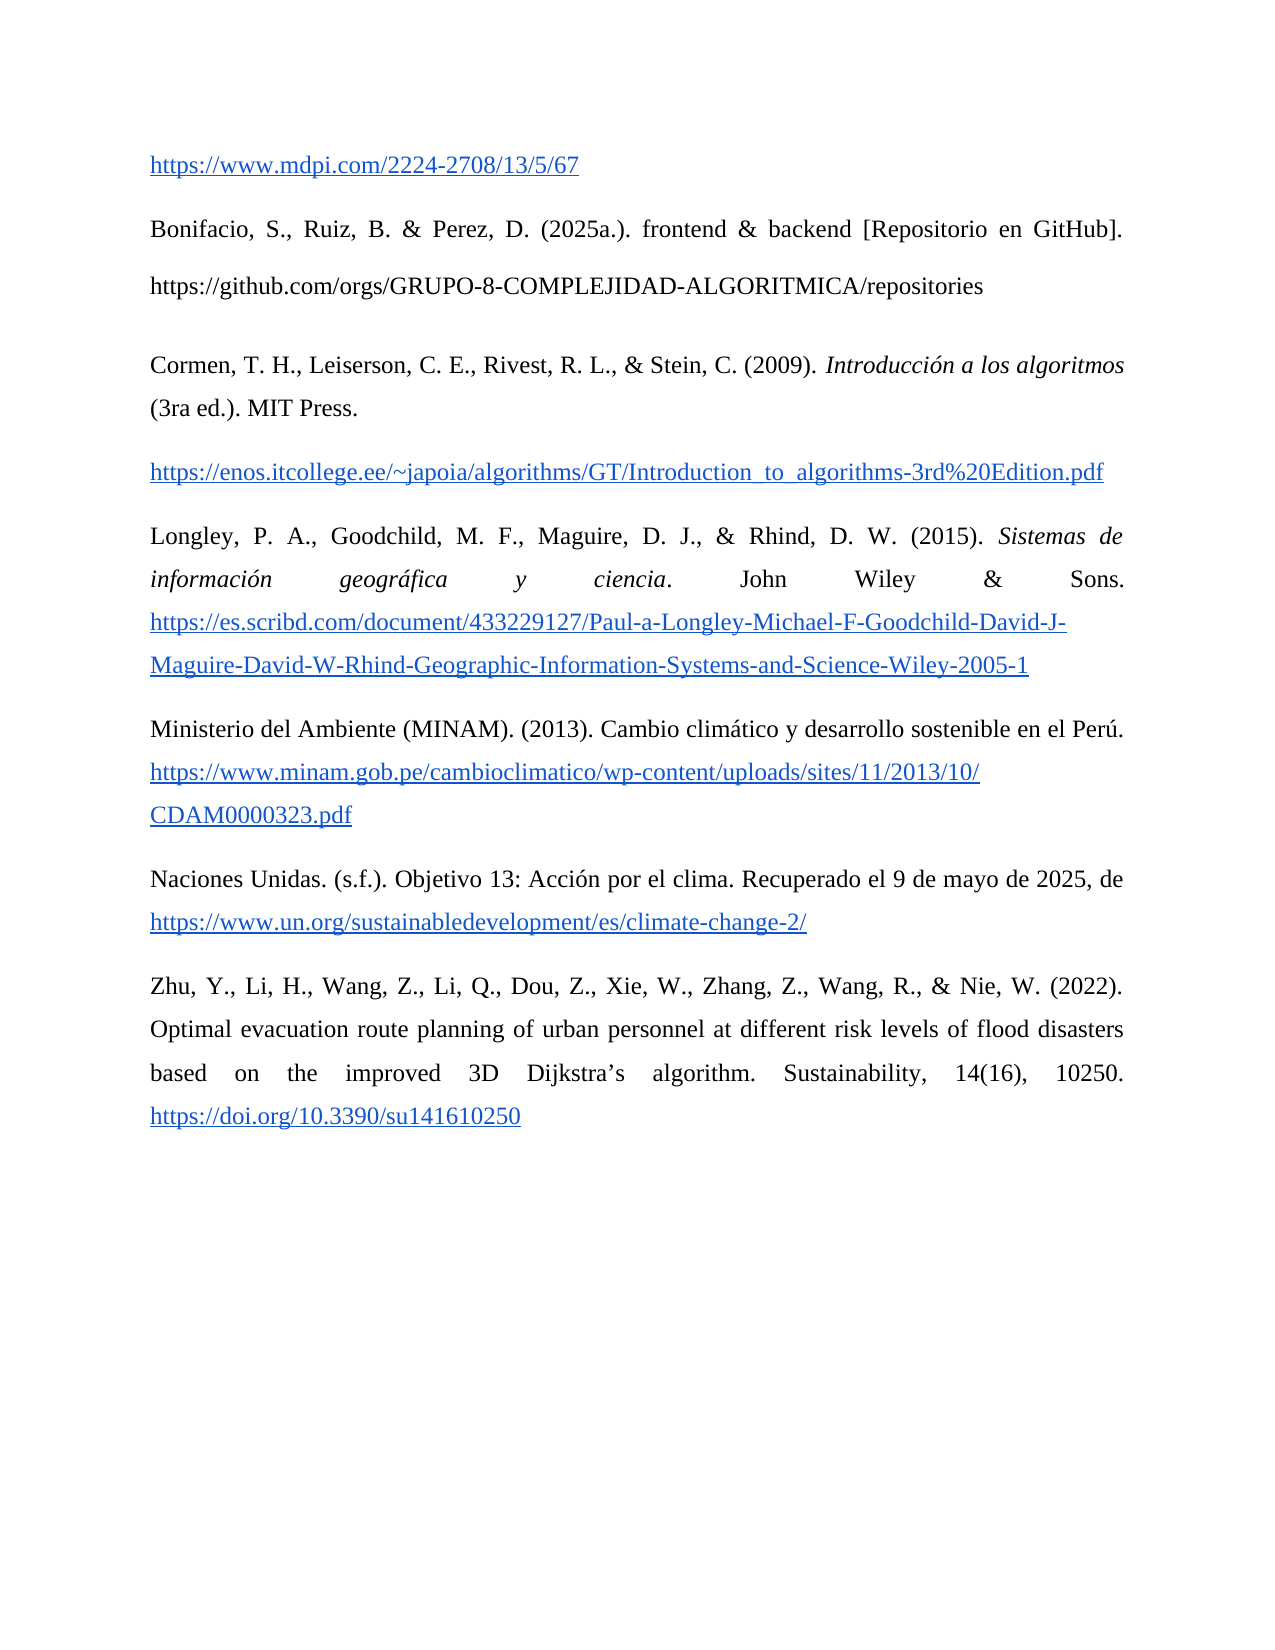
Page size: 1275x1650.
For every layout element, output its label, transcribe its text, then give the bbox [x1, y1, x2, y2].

text Longley, P. A., Goodchild, M. F., Maguire, D. J., & Rhind, D. W. (2015). Sistemas de información geográfica y ciencia. John Wiley & Sons. https://es.scribd.com/document/433229127/Paul-a-Longley-Michael-F-Goodchild-David-J-Maguire-David-W-Rhind-Geographic-Information-Systems-and-Science-Wiley-2005-1 [150, 521, 1125, 679]
text Bonifacio, S., Ruiz, B. & Perez, D. (2025a.). frontend & backend [Repositorio en GitHub]. https://github.com/orgs/GRUPO-8-COMPLEJIDAD-ALGORITMICA/repositories [150, 214, 1125, 300]
text Naciones Unidas. (s.f.). Objetivo 13: Acción por el clima. Recuperado el 9 de mayo de 2025, de https://www.un.org/sustainabledevelopment/es/climate-change-2/ [150, 864, 1125, 936]
text Cormen, T. H., Leiserson, C. E., Rivest, R. L., & Stein, C. (2009). Introducción a los algoritmos (3ra ed.). MIT Press. [150, 350, 1125, 422]
text https://www.mdpi.com/2224-2708/13/5/67 [150, 150, 1125, 179]
text Zhu, Y., Li, H., Wang, Z., Li, Q., Dou, Z., Xie, W., Zhang, Z., Wang, R., & Nie, W. (2022). Optimal evacuation route planning of urban personnel at different risk levels of flood disasters based on the improved 3D Dijkstra’s algorithm. Sustainability, 14(16), 10250. https://doi.org/10.3390/su141610250 [150, 971, 1125, 1129]
text Ministerio del Ambiente (MINAM). (2013). Cambio climático y desarrollo sostenible en el Perú. https://www.minam.gob.pe/cambioclimatico/wp-content/uploads/sites/11/2013/10/CDAM0000323.pdf [150, 714, 1125, 829]
text https://enos.itcollege.ee/~japoia/algorithms/GT/Introduction_to_algorithms-3rd%20Edition.pdf [150, 457, 1125, 486]
